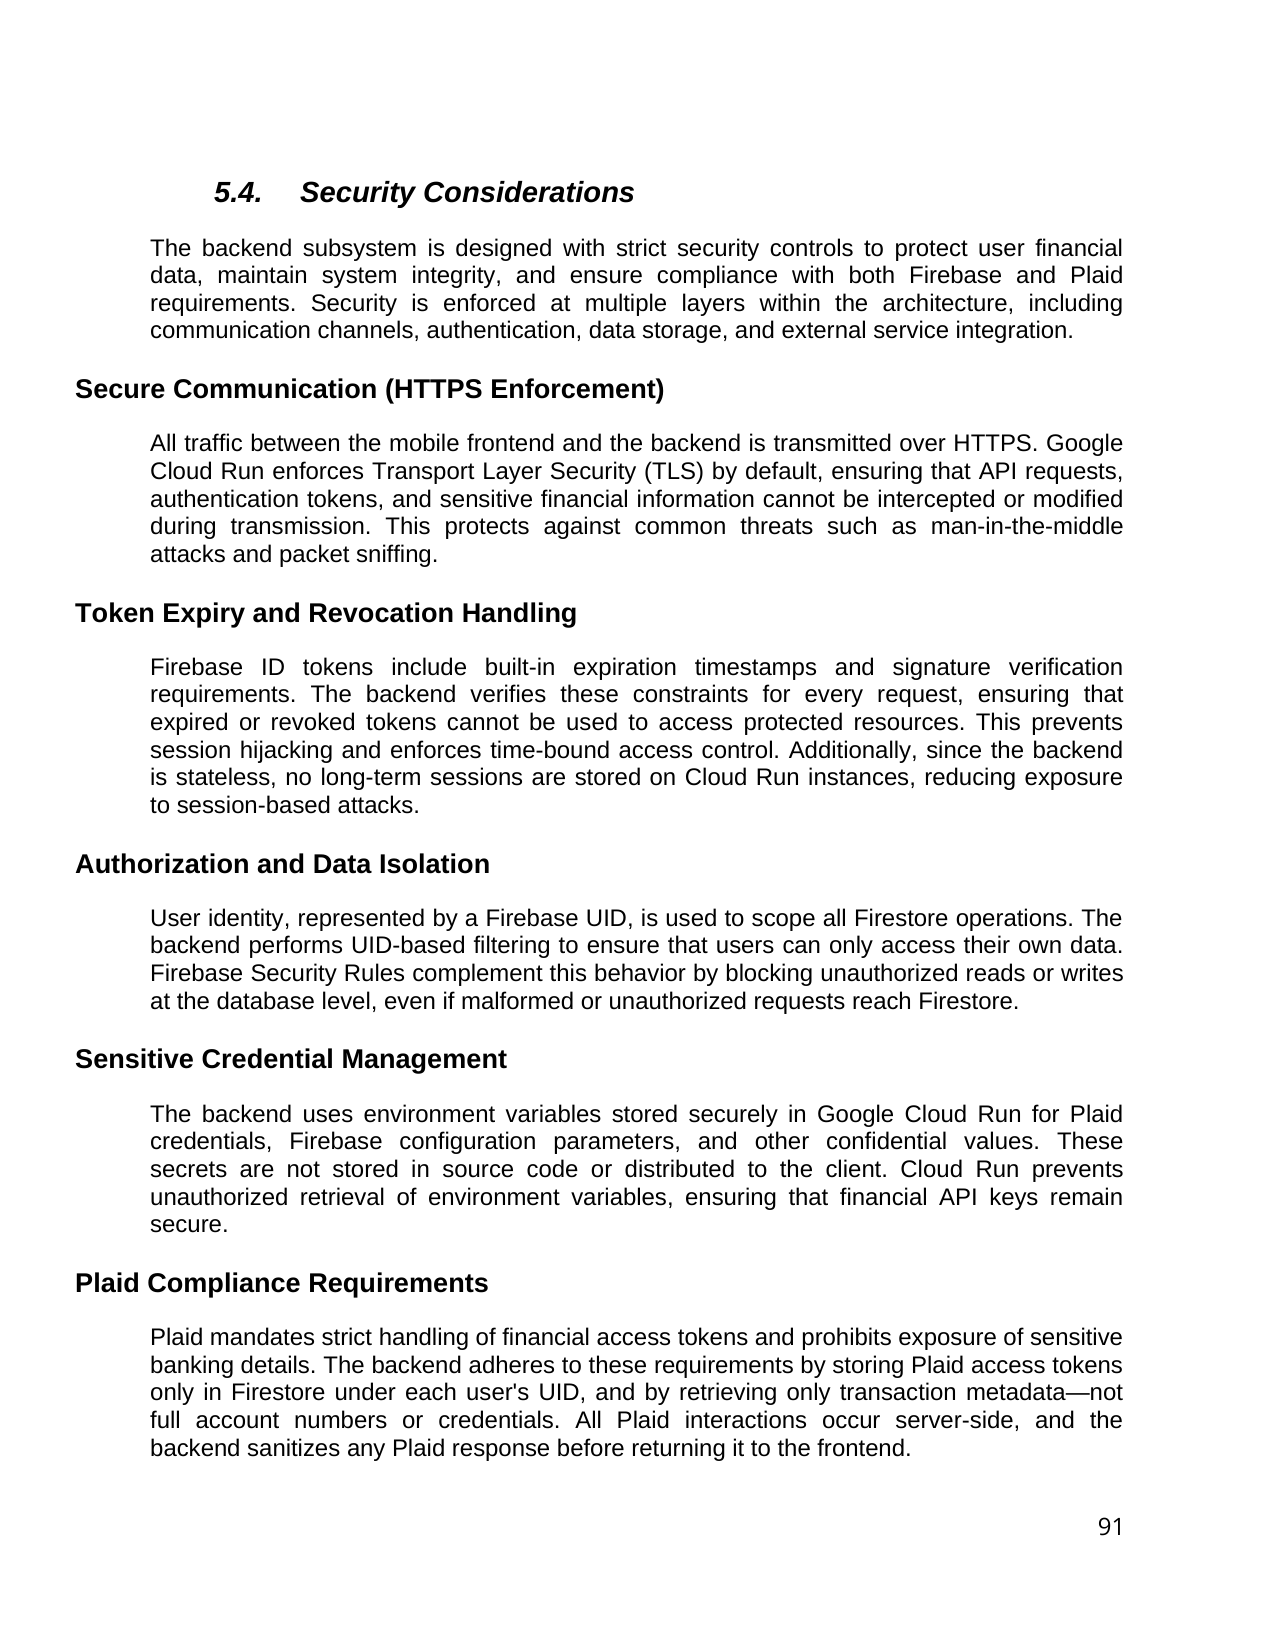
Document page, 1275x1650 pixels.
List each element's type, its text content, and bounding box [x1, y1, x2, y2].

text Plaid mandates strict handling of financial access tokens and prohibits exposure of sensitive banking details. The backend adheres to these requirements by storing Plaid access tokens only in Firestore under each user's UID, and by retrieving only transaction metadata—not full account numbers or credentials. All Plaid interactions occur server-side, and the backend sanitizes any Plaid response before returning it to the frontend. [150, 1323, 1125, 1461]
subtitle Sensitive Credential Management [75, 1043, 1125, 1075]
subtitle Secure Communication (HTTPS Enforcement) [75, 373, 1125, 404]
text All traffic between the mobile frontend and the backend is transmitted over HTTPS. Google Cloud Run enforces Transport Layer Security (TLS) by default, ensuring that API requests, authentication tokens, and sensitive financial information cannot be intercepted or modified during transmission. This protects against common threats such as man-in-the-middle attacks and packet sniffing. [150, 429, 1125, 567]
text User identity, represented by a Firebase UID, is used to scope all Firestore operations. The backend performs UID-based filtering to ensure that users can only access their own data. Firebase Security Rules complement this behavior by blocking unauthorized reads or writes at the database level, even if malformed or unauthorized requests reach Firestore. [150, 904, 1125, 1014]
text The backend subsystem is designed with strict security controls to protect user financial data, maintain system integrity, and ensure compliance with both Firebase and Plaid requirements. Security is enforced at multiple layers within the architecture, including communication channels, authentication, data storage, and external service integration. [150, 233, 1125, 344]
subtitle Security Considerations [262, 175, 1125, 208]
text Firebase ID tokens include built-in expiration timestamps and signature verification requirements. The backend verifies these constraints for every request, ensuring that expired or revoked tokens cannot be used to access protected resources. This prevents session hijacking and enforces time-bound access control. Additionally, since the backend is stateless, no long-term sessions are stored on Cloud Run instances, reducing exposure to session-based attacks. [150, 653, 1125, 818]
subtitle Token Expiry and Revocation Handling [75, 597, 1125, 628]
subtitle Authorization and Data Isolation [75, 848, 1125, 879]
subtitle Plaid Compliance Requirements [75, 1267, 1125, 1298]
text The backend uses environment variables stored securely in Google Cloud Run for Plaid credentials, Firebase configuration parameters, and other confidential values. These secrets are not stored in source code or distributed to the client. Cloud Run prevents unauthorized retrieval of environment variables, ensuring that financial API keys remain secure. [150, 1100, 1125, 1238]
